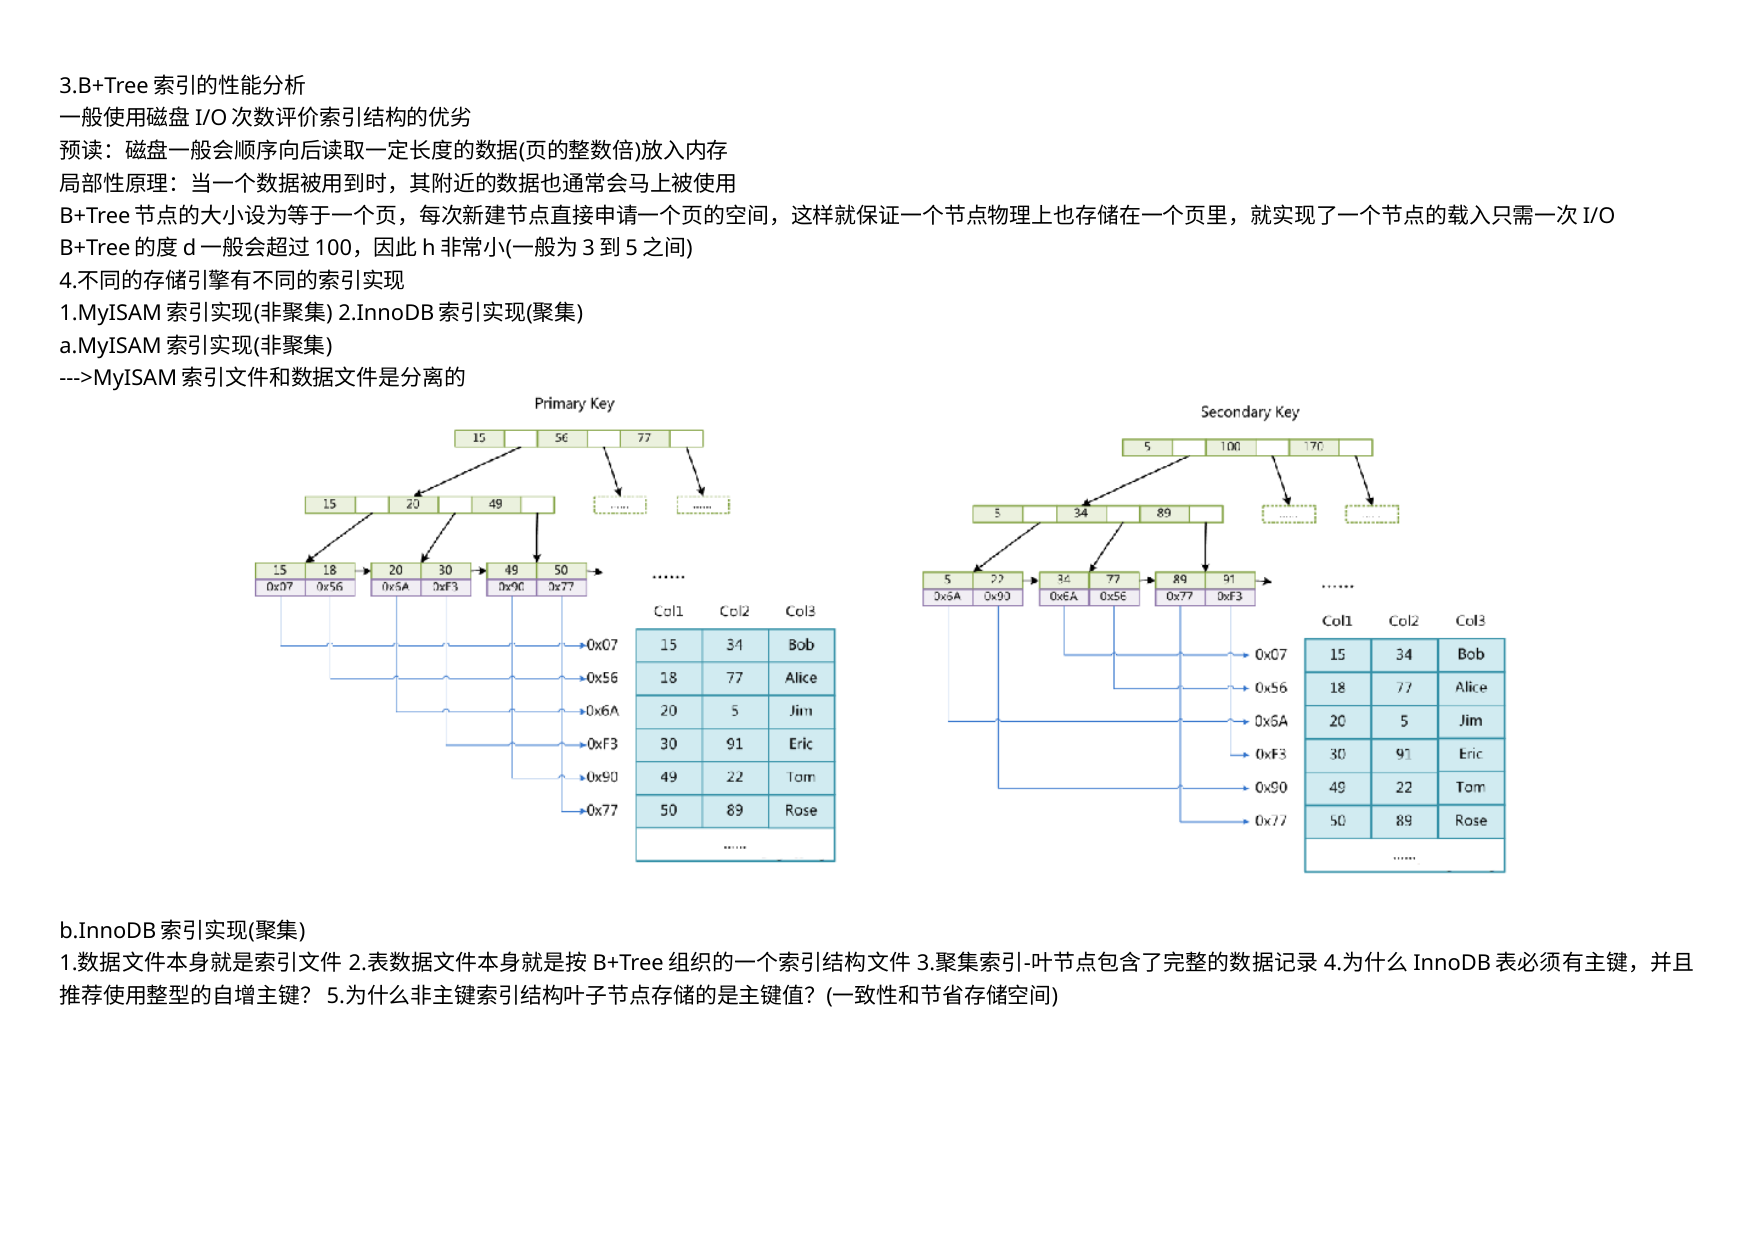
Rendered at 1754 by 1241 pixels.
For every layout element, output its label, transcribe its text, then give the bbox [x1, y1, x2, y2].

text 预读：磁盘一般会顺序向后读取一定长度的数据(页的整数倍)放入内存 [59, 133, 1695, 165]
text b.InnoDB索引实现(聚集) [59, 913, 1695, 945]
text 局部性原理：当一个数据被用到时，其附近的数据也通常会马上被使用 [59, 165, 1695, 198]
text 4.不同的存储引擎有不同的索引实现 [59, 263, 1695, 295]
text B+Tree的度d一般会超过100，因此h非常小(一般为3到5之间) [59, 230, 1695, 263]
picture [238, 392, 1516, 883]
text B+Tree节点的大小设为等于一个页，每次新建节点直接申请一个页的空间，这样就保证一个节点物理上也存储在一个页里，就实现了一个节点的载入只需一次I/O [59, 198, 1695, 230]
text 1.MyISAM索引实现(非聚集) 2.InnoDB索引实现(聚集) [59, 295, 1695, 328]
text a.MyISAM索引实现(非聚集) [59, 328, 1695, 360]
text --->MyISAM索引文件和数据文件是分离的 [59, 360, 1695, 393]
text 一般使用磁盘I/O次数评价索引结构的优劣 [59, 100, 1695, 133]
text 1.数据文件本身就是索引文件 2.表数据文件本身就是按B+Tree组织的一个索引结构文件 3.聚集索引-叶节点包含了完整的数据记录 4.为什么InnoDB表必须有主键，并且推荐使用整型的自增主键？ 5.为什么非主键索引结构叶子节点存储的是主键值？(一致性和节省存储空间) [59, 945, 1695, 1010]
text 3.B+Tree索引的性能分析 [59, 68, 1695, 100]
